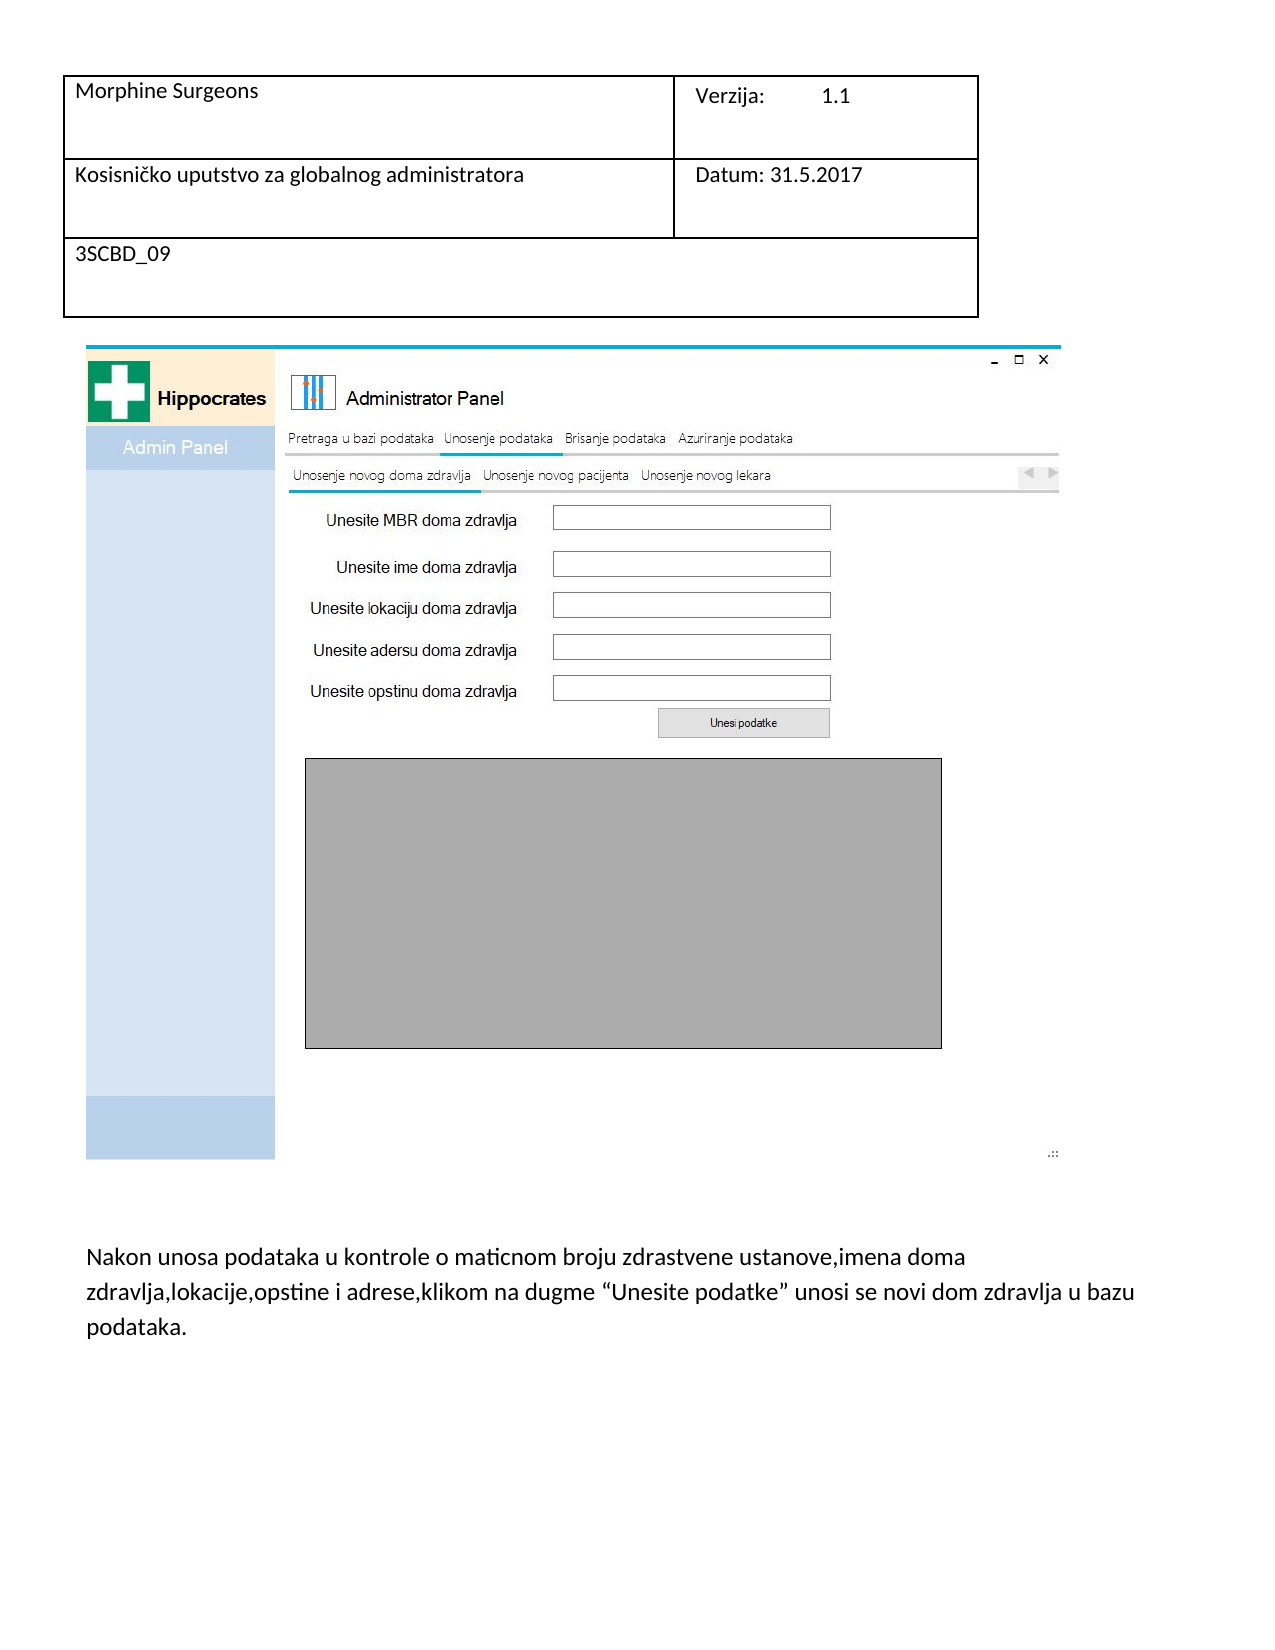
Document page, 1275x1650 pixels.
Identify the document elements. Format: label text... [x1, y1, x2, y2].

picture [86, 349, 1061, 1160]
text Nakon unosa podataka u kontrole o maticnom broju zdrastvene ustanove,imena doma zdravlja,lokacije,opstine i adrese,klikom na dugme “Unesite podatke” unosi se novi dom zdravlja u bazu podataka. [86, 1241, 1200, 1341]
